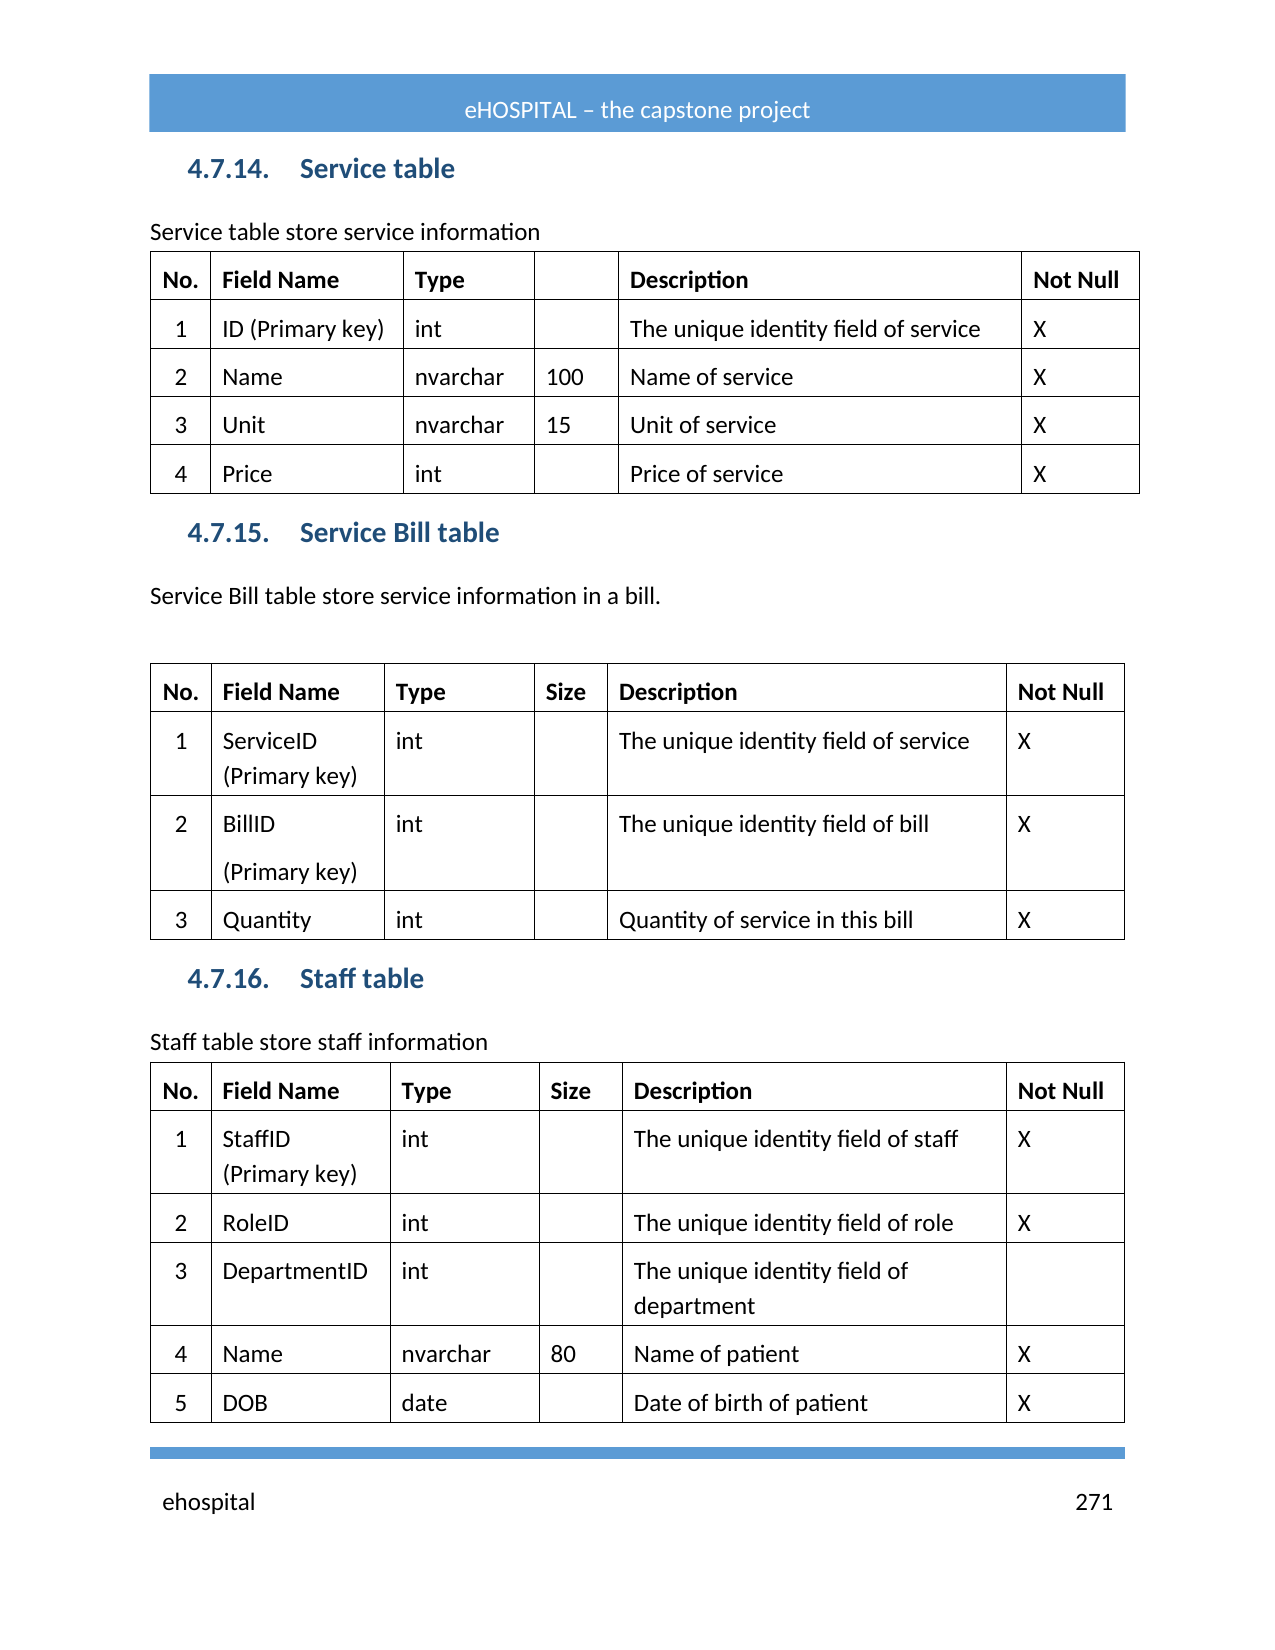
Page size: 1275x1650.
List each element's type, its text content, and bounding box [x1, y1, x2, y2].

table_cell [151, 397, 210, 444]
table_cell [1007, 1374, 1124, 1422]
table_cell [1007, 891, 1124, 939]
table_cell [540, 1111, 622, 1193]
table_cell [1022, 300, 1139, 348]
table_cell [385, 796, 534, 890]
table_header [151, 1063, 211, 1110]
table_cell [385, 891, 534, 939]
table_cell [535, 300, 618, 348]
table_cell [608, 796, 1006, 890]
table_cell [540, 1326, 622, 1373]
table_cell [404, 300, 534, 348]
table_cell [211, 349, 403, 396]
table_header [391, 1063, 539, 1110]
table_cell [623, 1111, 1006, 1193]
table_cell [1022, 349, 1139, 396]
subtitle Staff table [187, 961, 1125, 996]
subtitle Service Bill table [187, 514, 1125, 550]
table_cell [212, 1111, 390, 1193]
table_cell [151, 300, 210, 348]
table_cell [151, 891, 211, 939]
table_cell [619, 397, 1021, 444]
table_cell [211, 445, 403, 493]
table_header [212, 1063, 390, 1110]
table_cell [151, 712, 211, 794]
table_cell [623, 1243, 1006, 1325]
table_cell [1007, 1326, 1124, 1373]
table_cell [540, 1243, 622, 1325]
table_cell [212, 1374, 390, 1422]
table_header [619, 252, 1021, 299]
text Service table store service information [150, 216, 1125, 246]
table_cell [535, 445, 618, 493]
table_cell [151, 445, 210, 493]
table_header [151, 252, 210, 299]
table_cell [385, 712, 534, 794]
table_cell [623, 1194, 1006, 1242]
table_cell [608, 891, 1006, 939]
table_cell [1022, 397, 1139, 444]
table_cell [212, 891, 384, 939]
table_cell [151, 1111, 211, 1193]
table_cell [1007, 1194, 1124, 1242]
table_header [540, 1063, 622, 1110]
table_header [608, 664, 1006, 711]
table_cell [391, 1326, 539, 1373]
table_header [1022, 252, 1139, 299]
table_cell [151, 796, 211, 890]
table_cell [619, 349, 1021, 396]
text Service Bill table store service information in a bill. [150, 580, 1125, 611]
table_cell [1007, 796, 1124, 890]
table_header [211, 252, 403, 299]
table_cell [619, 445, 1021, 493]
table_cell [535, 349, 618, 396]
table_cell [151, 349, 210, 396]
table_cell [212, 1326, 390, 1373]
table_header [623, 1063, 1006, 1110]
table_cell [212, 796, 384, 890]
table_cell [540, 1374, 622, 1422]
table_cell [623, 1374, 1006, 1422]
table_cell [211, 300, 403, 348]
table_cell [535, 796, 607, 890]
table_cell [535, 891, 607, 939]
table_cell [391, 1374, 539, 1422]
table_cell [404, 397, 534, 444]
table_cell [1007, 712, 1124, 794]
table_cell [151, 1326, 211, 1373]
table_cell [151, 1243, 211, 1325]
subtitle Service table [187, 150, 1125, 186]
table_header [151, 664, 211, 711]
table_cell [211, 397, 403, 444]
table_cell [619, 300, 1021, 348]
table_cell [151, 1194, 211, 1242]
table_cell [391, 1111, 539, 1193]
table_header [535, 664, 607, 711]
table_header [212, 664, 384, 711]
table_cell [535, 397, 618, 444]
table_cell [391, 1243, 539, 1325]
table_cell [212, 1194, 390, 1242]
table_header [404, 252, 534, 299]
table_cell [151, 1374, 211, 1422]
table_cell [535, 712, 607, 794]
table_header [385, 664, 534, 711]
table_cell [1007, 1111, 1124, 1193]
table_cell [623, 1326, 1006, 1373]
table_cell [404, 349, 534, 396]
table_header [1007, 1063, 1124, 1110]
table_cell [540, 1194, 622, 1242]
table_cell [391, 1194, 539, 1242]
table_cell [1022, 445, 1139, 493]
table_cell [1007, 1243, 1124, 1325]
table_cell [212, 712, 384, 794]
text Staff table store staff information [150, 1027, 1125, 1057]
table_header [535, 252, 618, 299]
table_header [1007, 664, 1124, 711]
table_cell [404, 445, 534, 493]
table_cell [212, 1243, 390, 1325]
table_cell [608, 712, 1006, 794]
